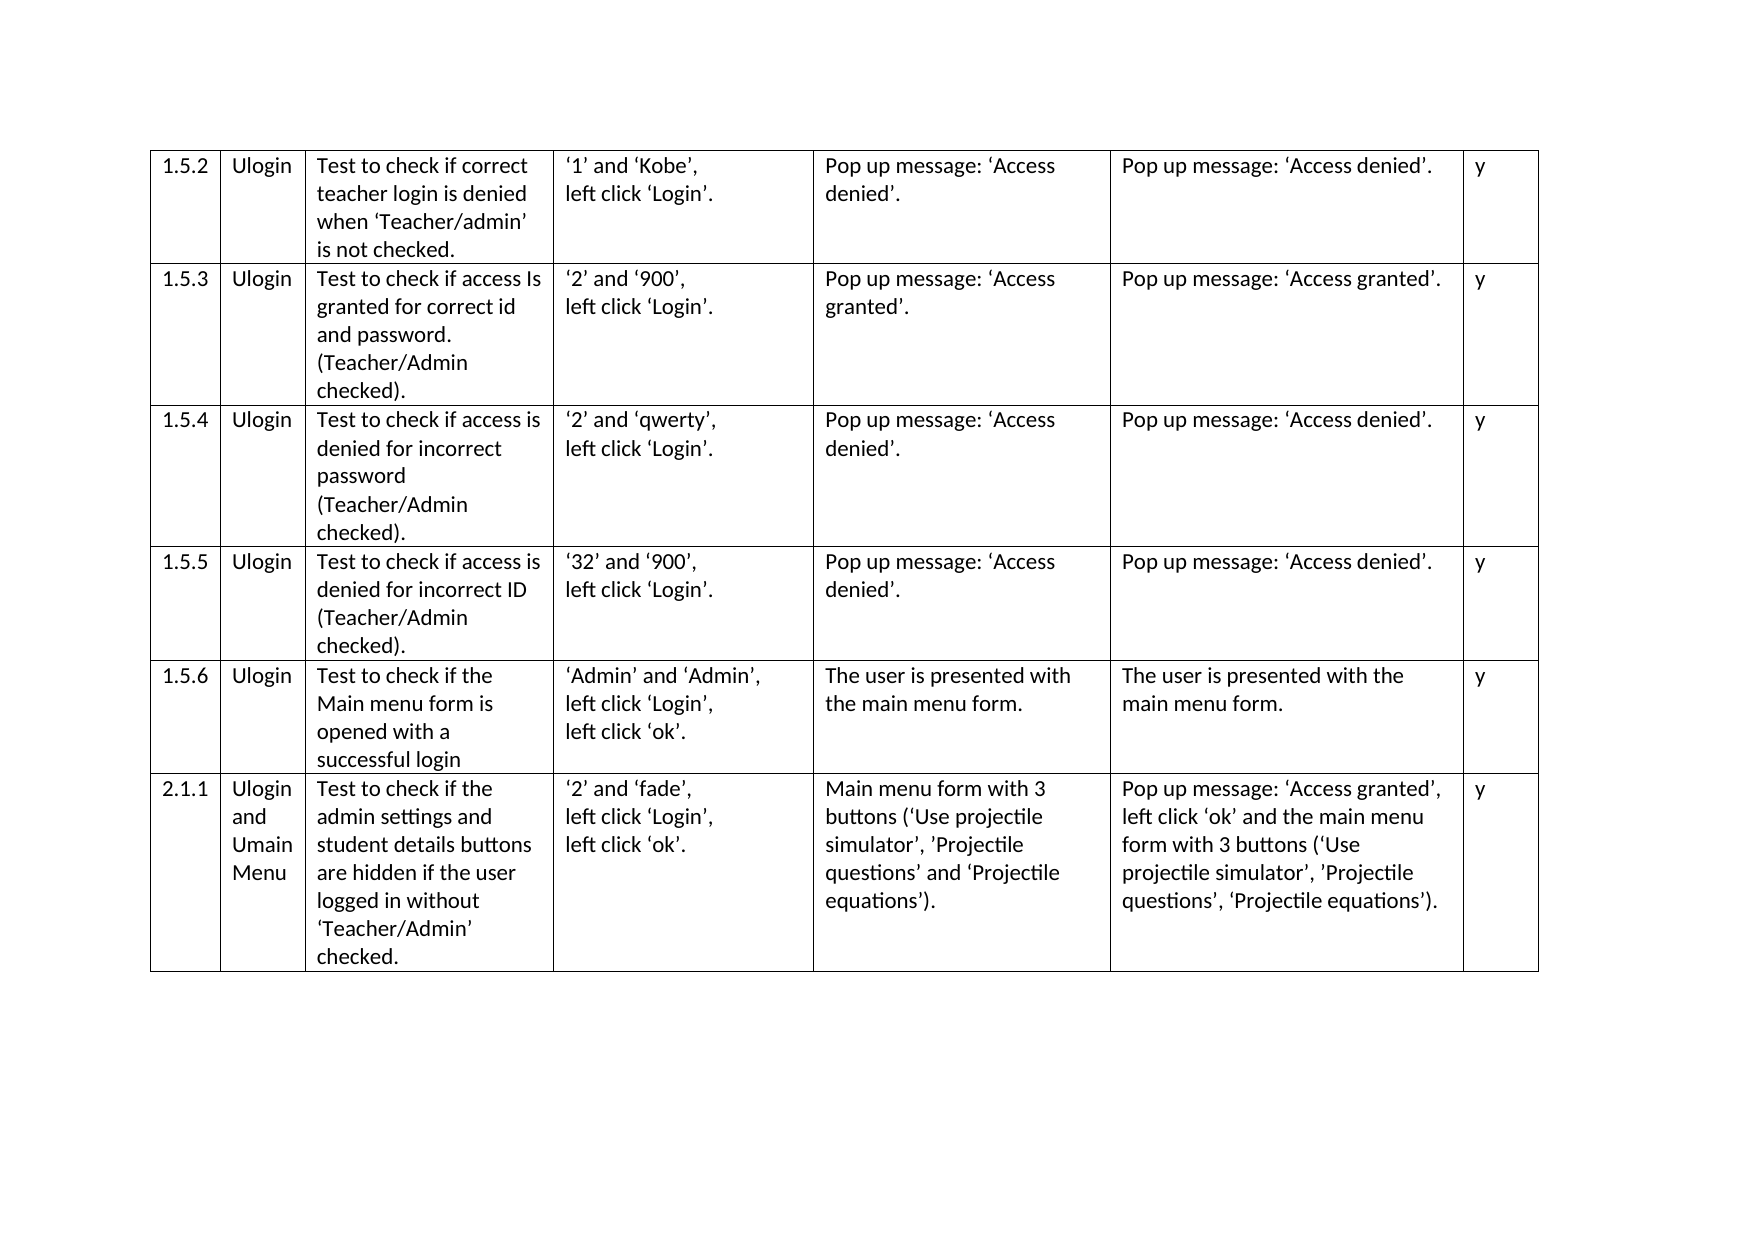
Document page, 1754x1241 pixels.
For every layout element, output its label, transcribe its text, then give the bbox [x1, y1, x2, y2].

table_cell Ulogin [221, 151, 305, 263]
table_cell 1.5.4 [151, 406, 220, 546]
table_cell ‘1’ and ‘Kobe’, left click ‘Login’. [554, 151, 813, 263]
table_cell Pop up message: ‘Access denied’. [1111, 406, 1463, 546]
table_cell ‘32’ and ‘900’, left click ‘Login’. [554, 547, 813, 660]
table_cell ‘Admin’ and ‘Admin’, left click ‘Login’, left click ‘ok’. [554, 661, 813, 773]
table_cell 1.5.3 [151, 264, 220, 404]
table_cell Pop up message: ‘Access granted’. [814, 264, 1110, 404]
table_cell Test to check if access Is granted for correct id and password. (Teacher/Admin checked). [306, 264, 553, 404]
table_cell Ulogin [221, 661, 305, 773]
table_cell y [1464, 547, 1538, 660]
table_cell Test to check if access is denied for incorrect ID (Teacher/Admin checked). [306, 547, 553, 660]
table_cell Ulogin [221, 264, 305, 404]
table_cell The user is presented with the main menu form. [1111, 661, 1463, 773]
table_cell Test to check if access is denied for incorrect password (Teacher/Admin checked). [306, 406, 553, 546]
table_cell y [1464, 264, 1538, 404]
table_cell 2.1.1 [151, 774, 220, 971]
table_cell Pop up message: ‘Access granted’. [1111, 264, 1463, 404]
table_cell ‘2’ and ‘qwerty’, left click ‘Login’. [554, 406, 813, 546]
table_cell y [1464, 661, 1538, 773]
table_cell 1.5.5 [151, 547, 220, 660]
table_cell 1.5.2 [151, 151, 220, 263]
table_cell y [1464, 151, 1538, 263]
table_cell y [1464, 774, 1538, 971]
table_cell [814, 151, 1110, 263]
table_cell Main menu form with 3 buttons (‘Use projectile simulator’, ’Projectile questions’ and ‘Projectile equations’). [814, 774, 1110, 971]
table_cell Pop up message: ‘Access denied’. [814, 547, 1110, 660]
table_cell Pop up message: ‘Access granted’, left click ‘ok’ and the main menu form with 3 buttons (‘Use projectile simulator’, ’Projectile questions’, ‘Projectile equations’). [1111, 774, 1463, 971]
table_cell Ulogin [221, 547, 305, 660]
table_cell ‘2’ and ‘fade’, left click ‘Login’, left click ‘ok’. [554, 774, 813, 971]
table_cell y [1464, 406, 1538, 546]
table_cell 1.5.6 [151, 661, 220, 773]
table_cell The user is presented with the main menu form. [814, 661, 1110, 773]
table_cell Pop up message: ‘Access denied’. [814, 406, 1110, 546]
table_cell Test to check if the Main menu form is opened with a successful login [306, 661, 553, 773]
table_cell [221, 774, 305, 971]
table_cell Pop up message: ‘Access denied’. [1111, 547, 1463, 660]
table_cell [1111, 151, 1463, 263]
table_cell Ulogin [221, 406, 305, 546]
table_cell Test to check if the admin settings and student details buttons are hidden if the user logged in without ‘Teacher/Admin’ checked. [306, 774, 553, 971]
table_cell ‘2’ and ‘900’, left click ‘Login’. [554, 264, 813, 404]
table_cell Test to check if correct teacher login is denied when ‘Teacher/admin’ is not checked. [306, 151, 553, 263]
